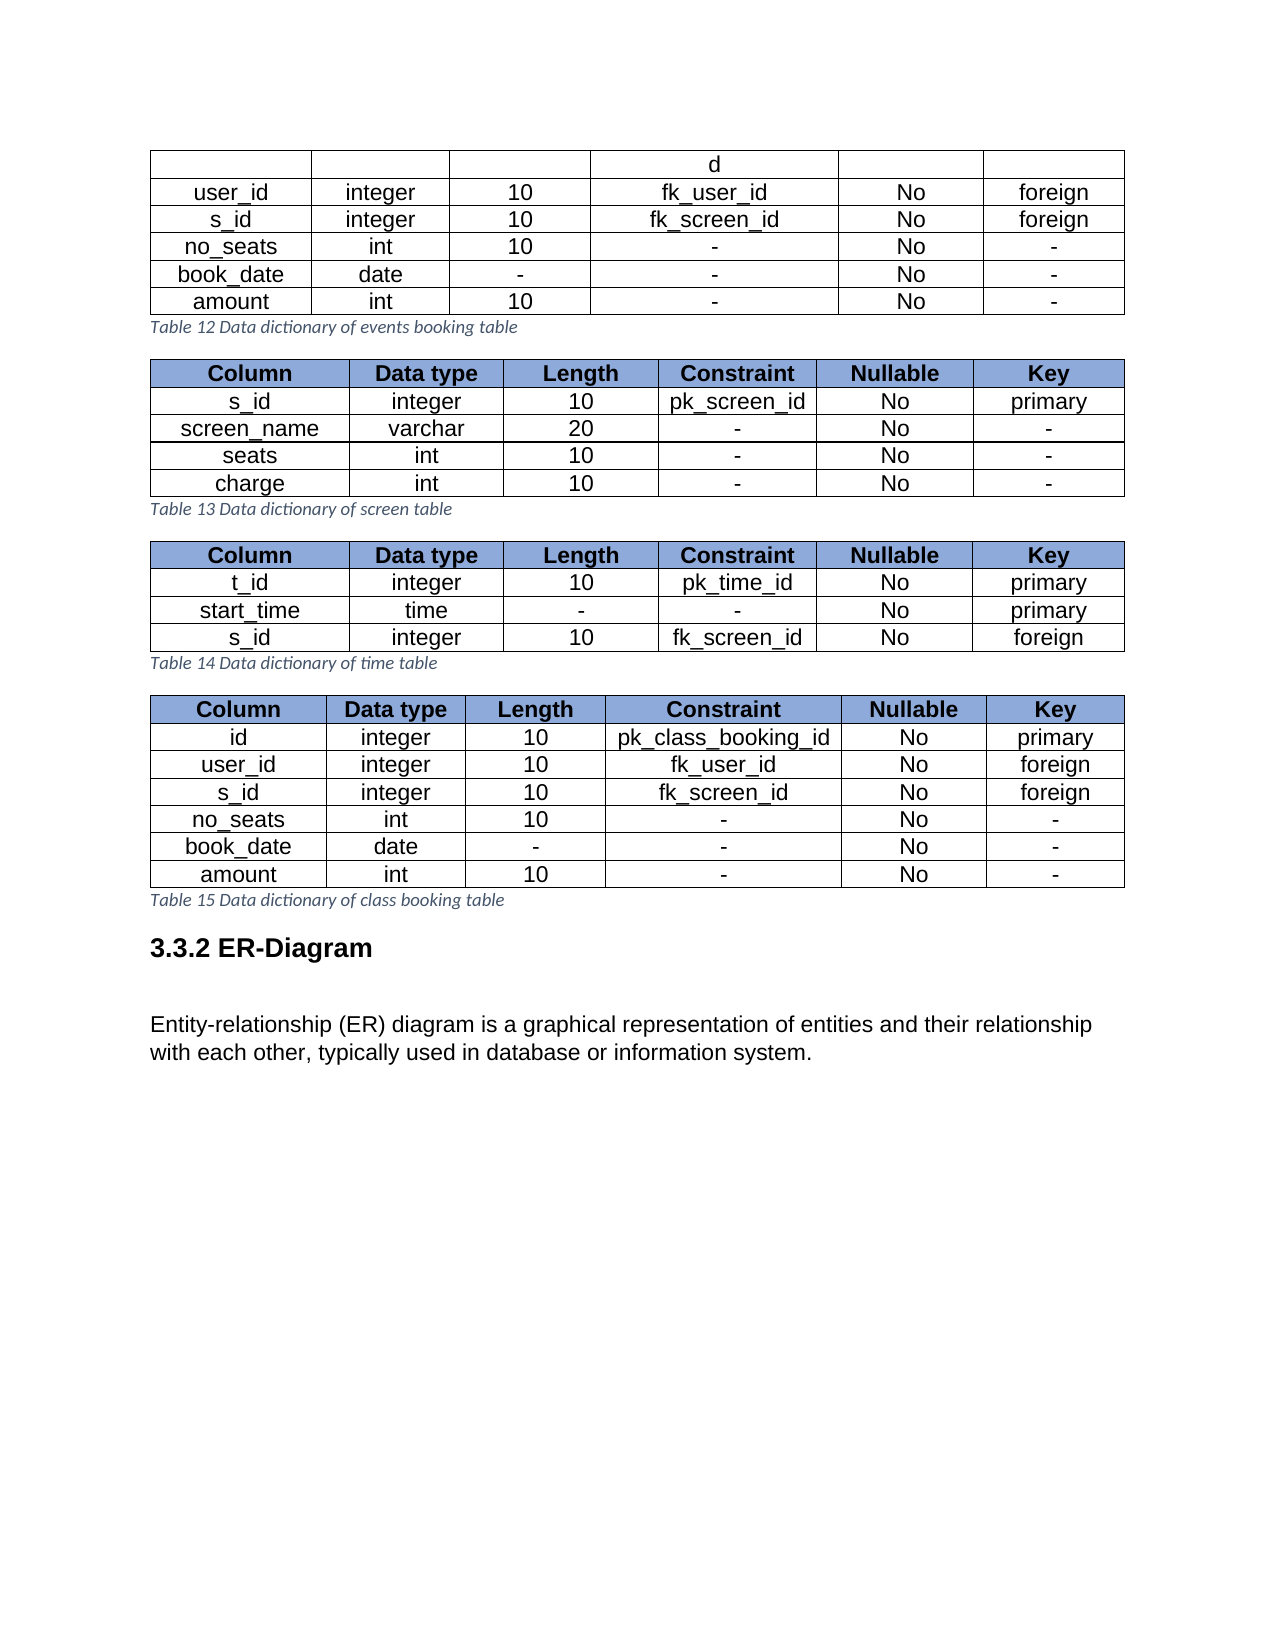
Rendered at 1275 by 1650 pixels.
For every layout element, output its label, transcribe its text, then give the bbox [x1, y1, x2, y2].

table_cell - [984, 233, 1124, 259]
table_cell integer [327, 724, 465, 750]
subtitle 3.3.2 ER-Diagram [150, 932, 1125, 963]
table_cell fk_screen_id [659, 624, 816, 651]
table_cell No [842, 833, 986, 860]
table_cell No [839, 233, 983, 259]
table_cell 10 [450, 233, 590, 259]
table_header Key [973, 542, 1124, 568]
table_cell No [817, 569, 972, 596]
table_cell - [466, 833, 605, 860]
table_cell s_id [151, 206, 311, 232]
table_cell int [350, 443, 503, 469]
table_cell 10 [466, 806, 605, 832]
table_cell pk_time_id [659, 569, 816, 596]
table_header Key [974, 360, 1124, 387]
table_cell foreign [973, 624, 1124, 651]
table_cell No [839, 288, 983, 314]
table_header Length [504, 360, 658, 387]
table_header Column [151, 360, 349, 387]
table_cell No [842, 751, 986, 777]
text Entity-relationship (ER) diagram is a graphical representation of entities and their relationship with each other, typically used in database or information system. [150, 1011, 1125, 1066]
table_cell - [987, 861, 1124, 887]
table_cell - [591, 233, 838, 259]
table_cell foreign [987, 751, 1124, 777]
table_cell pk_screen_id [659, 388, 816, 414]
table_cell s_id [151, 624, 349, 651]
table_header Nullable [817, 542, 972, 568]
text Table 15 Data dictionary of class booking table [150, 888, 1125, 911]
table_cell primary [984, 151, 1124, 177]
table_cell 20 [504, 415, 658, 441]
table_cell start_time [151, 597, 349, 623]
table_cell book_date [151, 833, 326, 860]
table_cell No [817, 470, 973, 496]
table_cell eb_id [151, 151, 311, 177]
table_header Data type [350, 542, 503, 568]
table_cell 10 [450, 206, 590, 232]
table_cell integer [350, 569, 503, 596]
table_cell fk_screen_id [591, 206, 838, 232]
table_cell t_id [151, 569, 349, 596]
table_cell 10 [466, 751, 605, 777]
table_cell integer [350, 624, 503, 651]
table_cell 10 [466, 779, 605, 805]
table_cell No [842, 806, 986, 832]
table_cell integer [312, 151, 449, 177]
table_cell 10 [504, 443, 658, 469]
table_cell No [817, 388, 973, 414]
table_cell no_seats [151, 233, 311, 259]
text Table 14 Data dictionary of time table [150, 652, 1125, 674]
table_cell amount [151, 861, 326, 887]
table_cell 10 [466, 861, 605, 887]
table_cell seats [151, 443, 349, 469]
table_cell user_id [151, 751, 326, 777]
table_cell pk_class_booking_id [606, 724, 841, 750]
table_cell primary [974, 388, 1124, 414]
table_cell fk_screen_id [606, 779, 841, 805]
table_header Nullable [817, 360, 973, 387]
table_cell - [504, 597, 658, 623]
table_cell 10 [450, 179, 590, 205]
table_cell int [350, 470, 503, 496]
table_cell s_id [151, 388, 349, 414]
table_cell - [659, 415, 816, 441]
table_cell - [987, 833, 1124, 860]
table_cell - [606, 806, 841, 832]
table_cell - [659, 470, 816, 496]
table_cell - [591, 261, 838, 287]
table_cell 10 [504, 569, 658, 596]
table_header Key [987, 696, 1124, 723]
table_cell No [842, 724, 986, 750]
table_cell charge [151, 470, 349, 496]
table_cell integer [350, 388, 503, 414]
table_header Constraint [659, 360, 816, 387]
table_cell screen_name [151, 415, 349, 441]
table_header Constraint [606, 696, 841, 723]
table_cell No [817, 624, 972, 651]
table_header Column [151, 696, 326, 723]
table_header Data type [327, 696, 465, 723]
table_cell integer [312, 179, 449, 205]
table_cell time [350, 597, 503, 623]
table_cell int [312, 288, 449, 314]
table_cell id [151, 724, 326, 750]
table_cell no_seats [151, 806, 326, 832]
table_cell 10 [450, 288, 590, 314]
table_header Constraint [659, 542, 816, 568]
table_cell - [606, 833, 841, 860]
table_cell foreign [987, 779, 1124, 805]
table_cell - [987, 806, 1124, 832]
table_header Nullable [842, 696, 986, 723]
table_cell - [659, 443, 816, 469]
table_cell primary [973, 597, 1124, 623]
table_cell varchar [350, 415, 503, 441]
text Table 12 Data dictionary of events booking table [150, 315, 1125, 338]
table_cell - [606, 861, 841, 887]
table_cell - [591, 288, 838, 314]
table_cell No [817, 597, 972, 623]
table_cell foreign [984, 206, 1124, 232]
table_header Column [151, 542, 349, 568]
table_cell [591, 151, 838, 177]
table_cell integer [327, 751, 465, 777]
table_cell int [327, 806, 465, 832]
table_header Data type [350, 360, 503, 387]
table_cell int [312, 233, 449, 259]
table_cell amount [151, 288, 311, 314]
table_cell No [817, 443, 973, 469]
table_cell book_date [151, 261, 311, 287]
table_cell No [842, 779, 986, 805]
table_cell foreign [984, 179, 1124, 205]
table_cell No [839, 179, 983, 205]
table_cell 10 [466, 724, 605, 750]
table_cell - [984, 288, 1124, 314]
table_cell fk_user_id [606, 751, 841, 777]
table_cell No [839, 206, 983, 232]
table_cell - [659, 597, 816, 623]
table_cell date [312, 261, 449, 287]
table_cell integer [312, 206, 449, 232]
text Table 13 Data dictionary of screen table [150, 497, 1125, 520]
table_cell No [839, 151, 983, 177]
table_cell 10 [504, 470, 658, 496]
table_cell No [842, 861, 986, 887]
table_cell fk_user_id [591, 179, 838, 205]
table_cell - [974, 470, 1124, 496]
table_cell - [974, 415, 1124, 441]
table_cell primary [973, 569, 1124, 596]
table_header Length [504, 542, 658, 568]
table_cell user_id [151, 179, 311, 205]
table_cell - [450, 261, 590, 287]
table_cell int [327, 861, 465, 887]
table_cell 10 [504, 624, 658, 651]
table_cell - [984, 261, 1124, 287]
table_cell date [327, 833, 465, 860]
table_cell 10 [504, 388, 658, 414]
table_cell No [839, 261, 983, 287]
table_cell s_id [151, 779, 326, 805]
table_cell primary [987, 724, 1124, 750]
table_cell 10 [450, 151, 590, 177]
table_header Length [466, 696, 605, 723]
table_cell - [974, 443, 1124, 469]
table_cell No [817, 415, 973, 441]
table_cell integer [327, 779, 465, 805]
